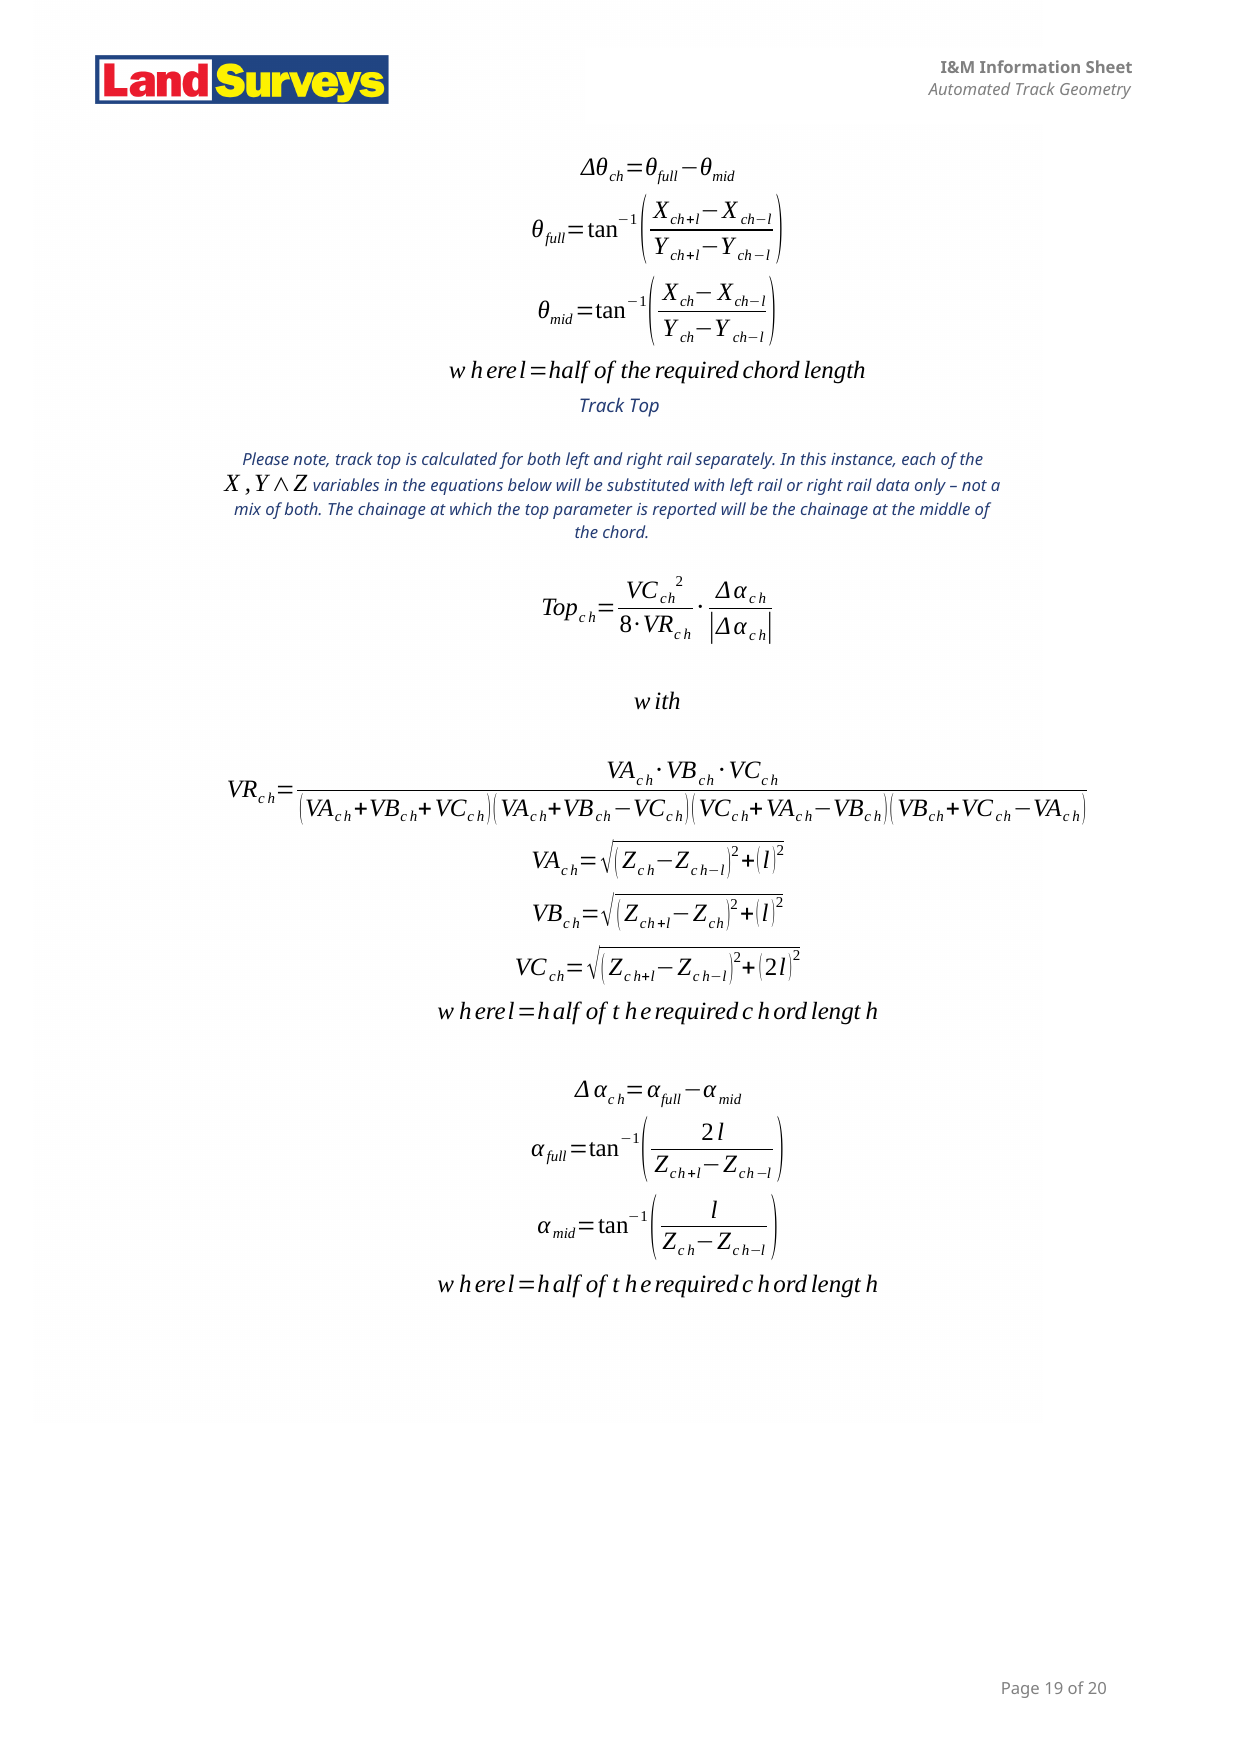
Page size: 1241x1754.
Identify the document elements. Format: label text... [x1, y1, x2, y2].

text Track Top [118, 392, 1122, 418]
text Please note, track top is calculated for both left and right rail separately. In this instance, each of the variables in the equations below will be substituted with left rail or right rail data only – not a mix of both. The chainage at which the top parameter is reported will be the chainage at the middle of the chord. [222, 447, 1004, 543]
picture [33, 0, 1044, 1423]
